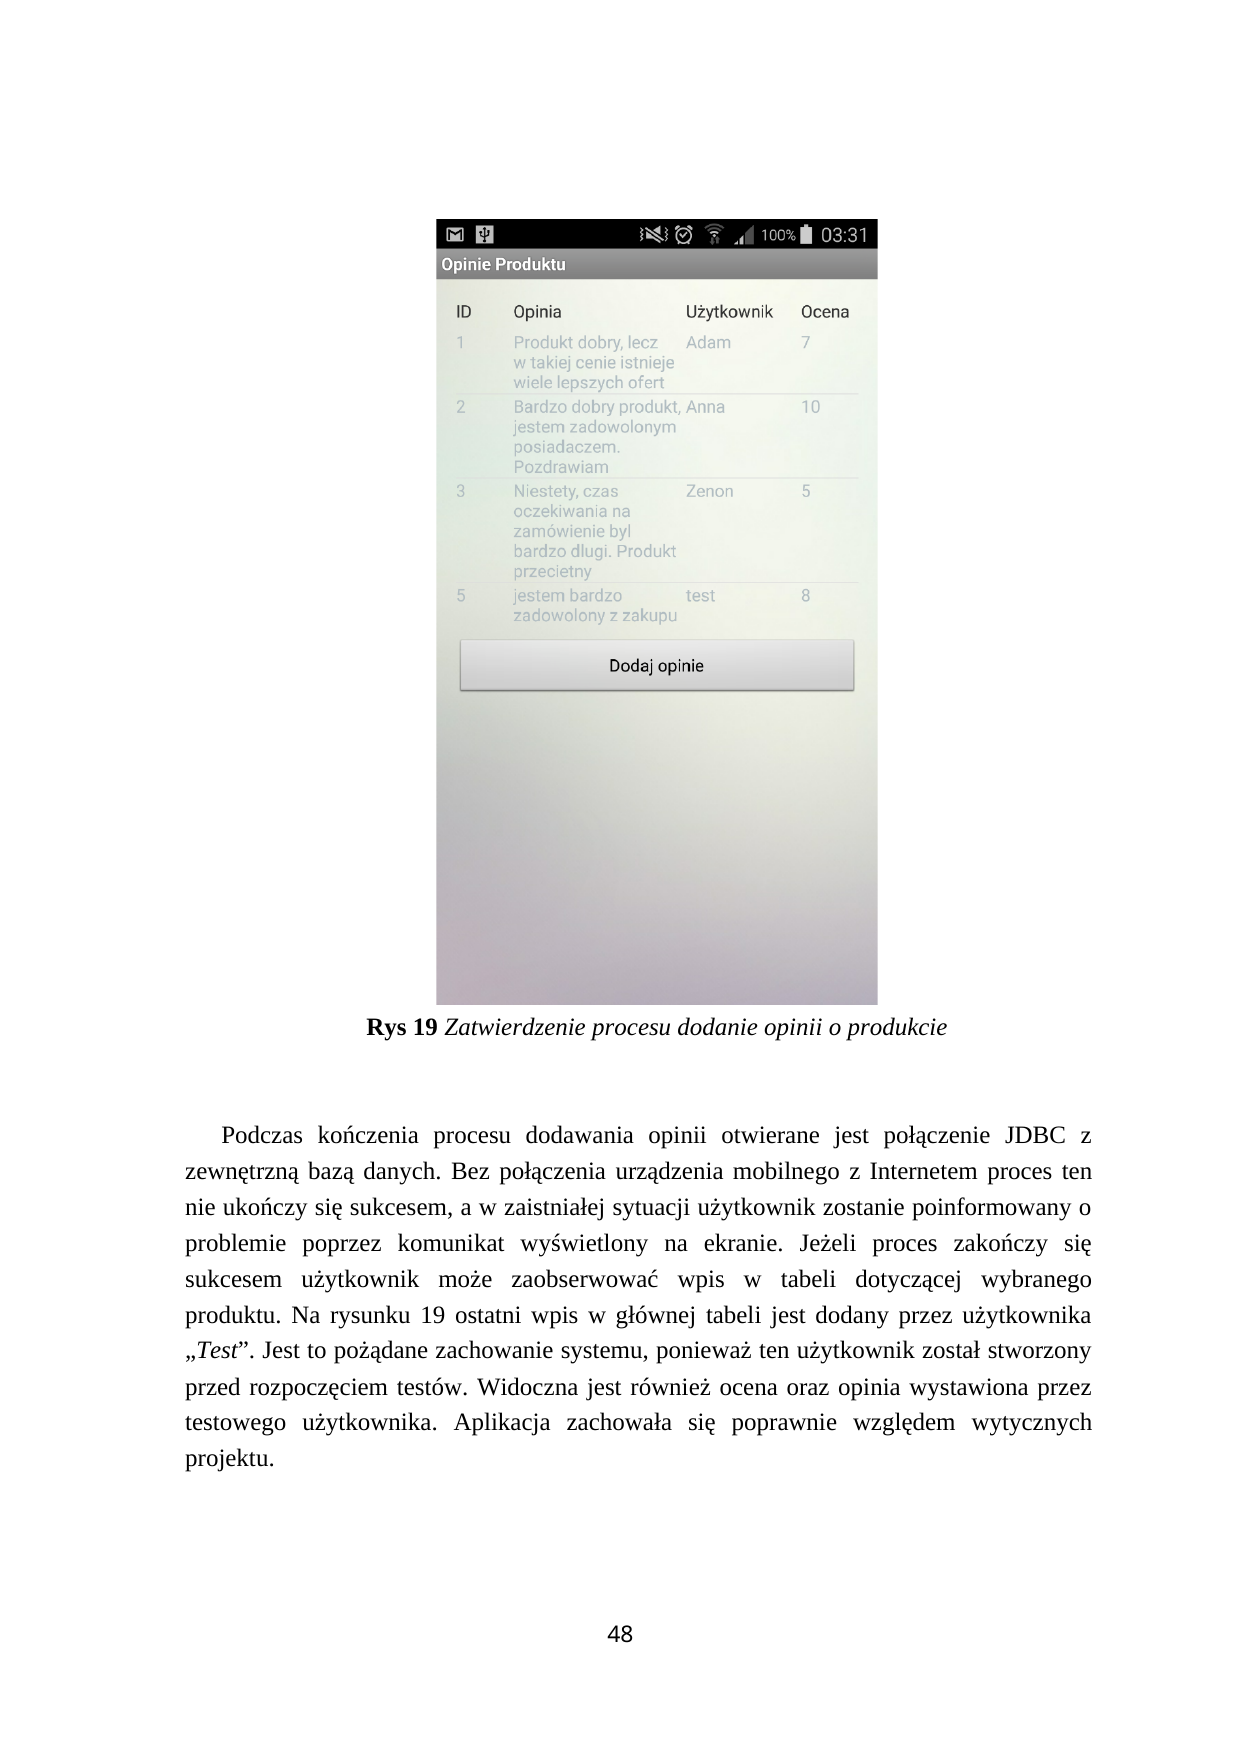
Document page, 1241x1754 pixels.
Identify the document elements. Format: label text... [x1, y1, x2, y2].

text Rys 19 Zatwierdzenie procesu dodanie opinii o produkcie [185, 1012, 1093, 1041]
text Podczas kończenia procesu dodawania opinii otwierane jest połączenie JDBC z zewnętrzną bazą danych. Bez połączenia urządzenia mobilnego z Internetem proces ten nie ukończy się sukcesem, a w zaistniałej sytuacji użytkownik zostanie poinformowany o problemie poprzez komunikat wyświetlony na ekranie. Jeżeli proces zakończy się sukcesem użytkownik może zaobserwować wpis w tabeli dotyczącej wybranego produktu. Na rysunku 19 ostatni wpis w głównej tabeli jest dodany przez użytkownika „Test”. Jest to pożądane zachowanie systemu, ponieważ ten użytkownik został stworzony przed rozpoczęciem testów. Widoczna jest również ocena oraz opinia wystawiona przez testowego użytkownika. Aplikacja zachowała się poprawnie względem wytycznych projektu. [185, 1120, 1093, 1472]
picture [436, 219, 878, 1005]
